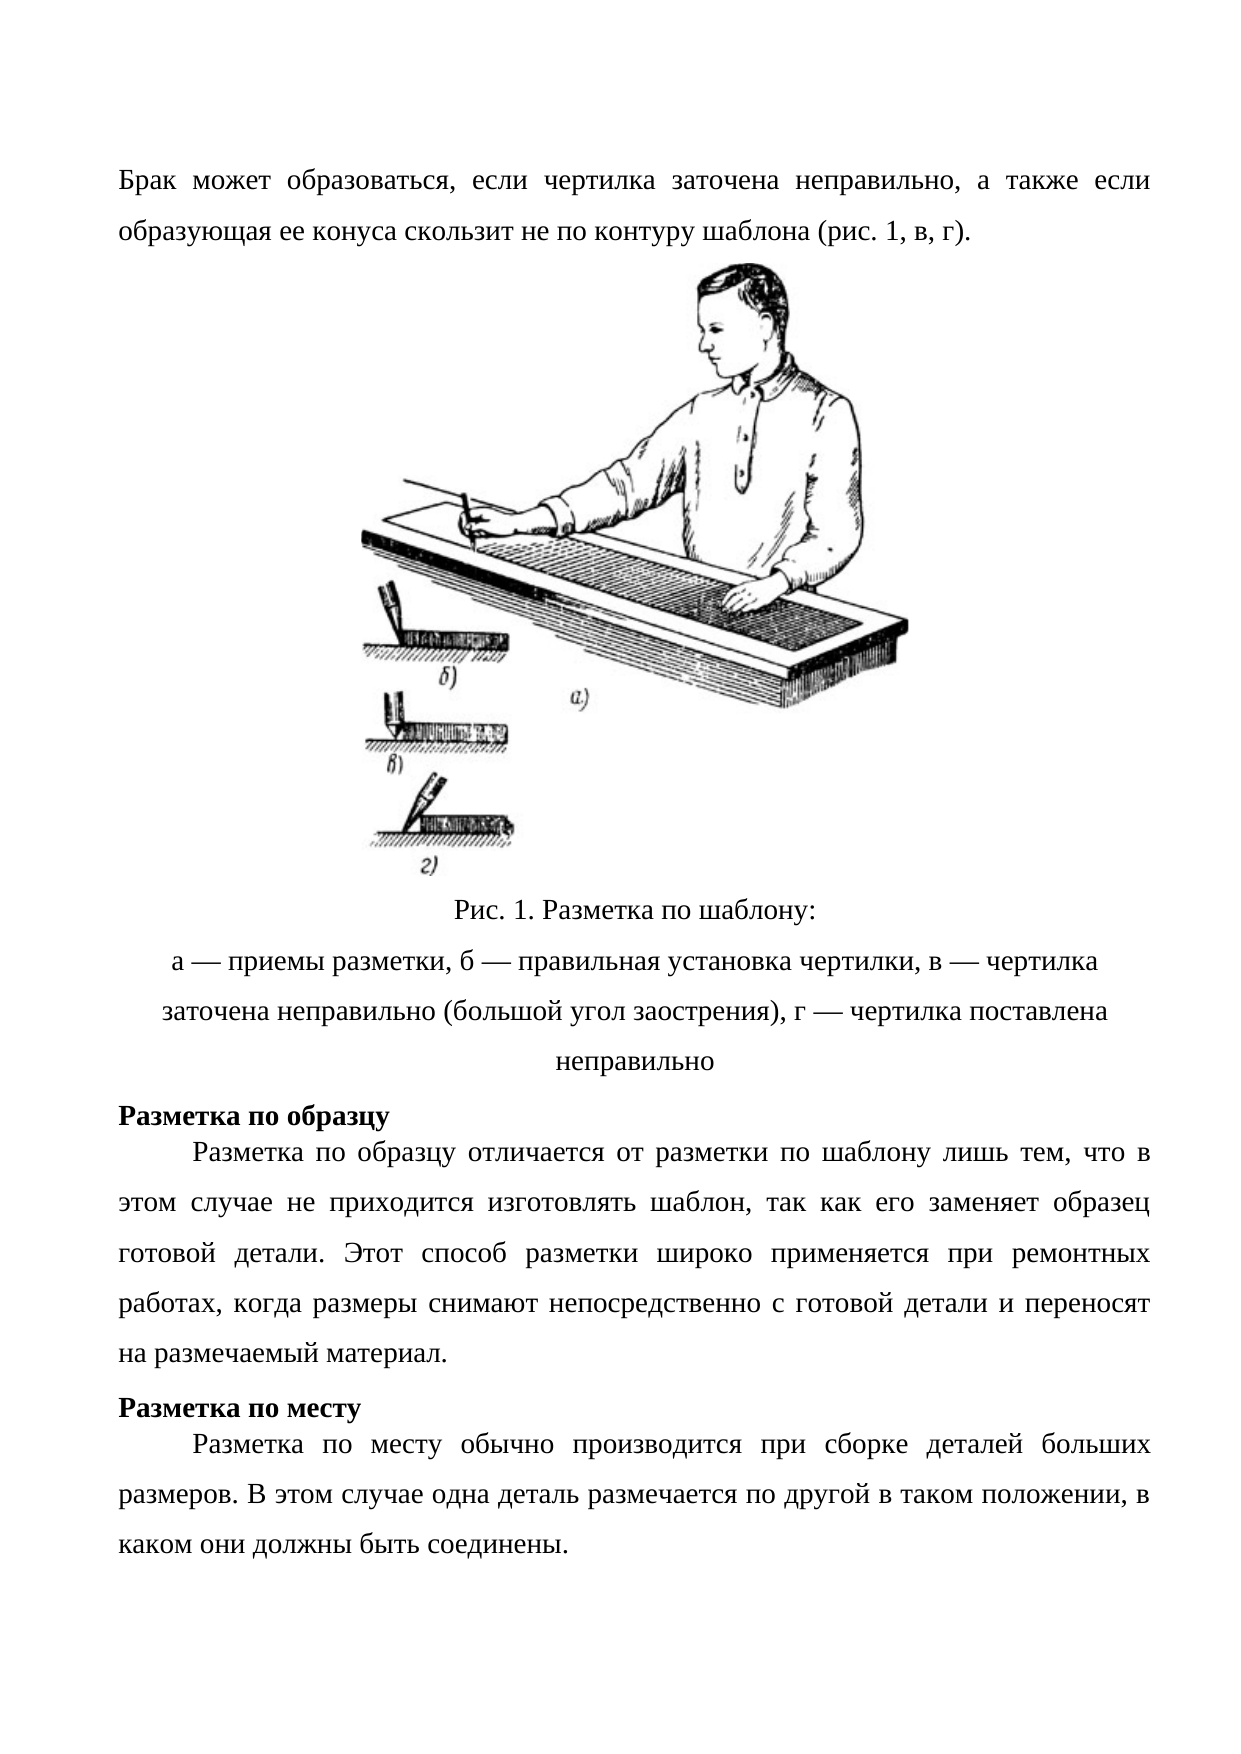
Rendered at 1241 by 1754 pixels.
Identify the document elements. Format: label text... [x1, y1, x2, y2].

text а — приемы разметки, б — правильная установка чертилки, в — чертилка заточена неправильно (большой угол заострения), г — чертилка поставлена неправильно [118, 943, 1152, 1077]
text Рис. 1. Разметка по шаблону: [118, 892, 1152, 926]
text Разметка по месту обычно производится при сборке деталей больших размеров. В этом случае одна деталь размечается по другой в таком положении, в каком они должны быть соединены. [118, 1426, 1152, 1560]
subtitle Разметка по месту [118, 1390, 1152, 1423]
picture [361, 263, 909, 876]
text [118, 162, 1152, 246]
subtitle Разметка по образцу [118, 1098, 1152, 1131]
text Разметка по образцу отличается от разметки по шаблону лишь тем, что в этом случае не приходится изготовлять шаблон, так как его заменяет образец готовой детали. Этот способ разметки широко применяется при ремонтных работах, когда размеры снимают непосредственно с готовой детали и переносят на размечаемый материал. [118, 1134, 1152, 1369]
